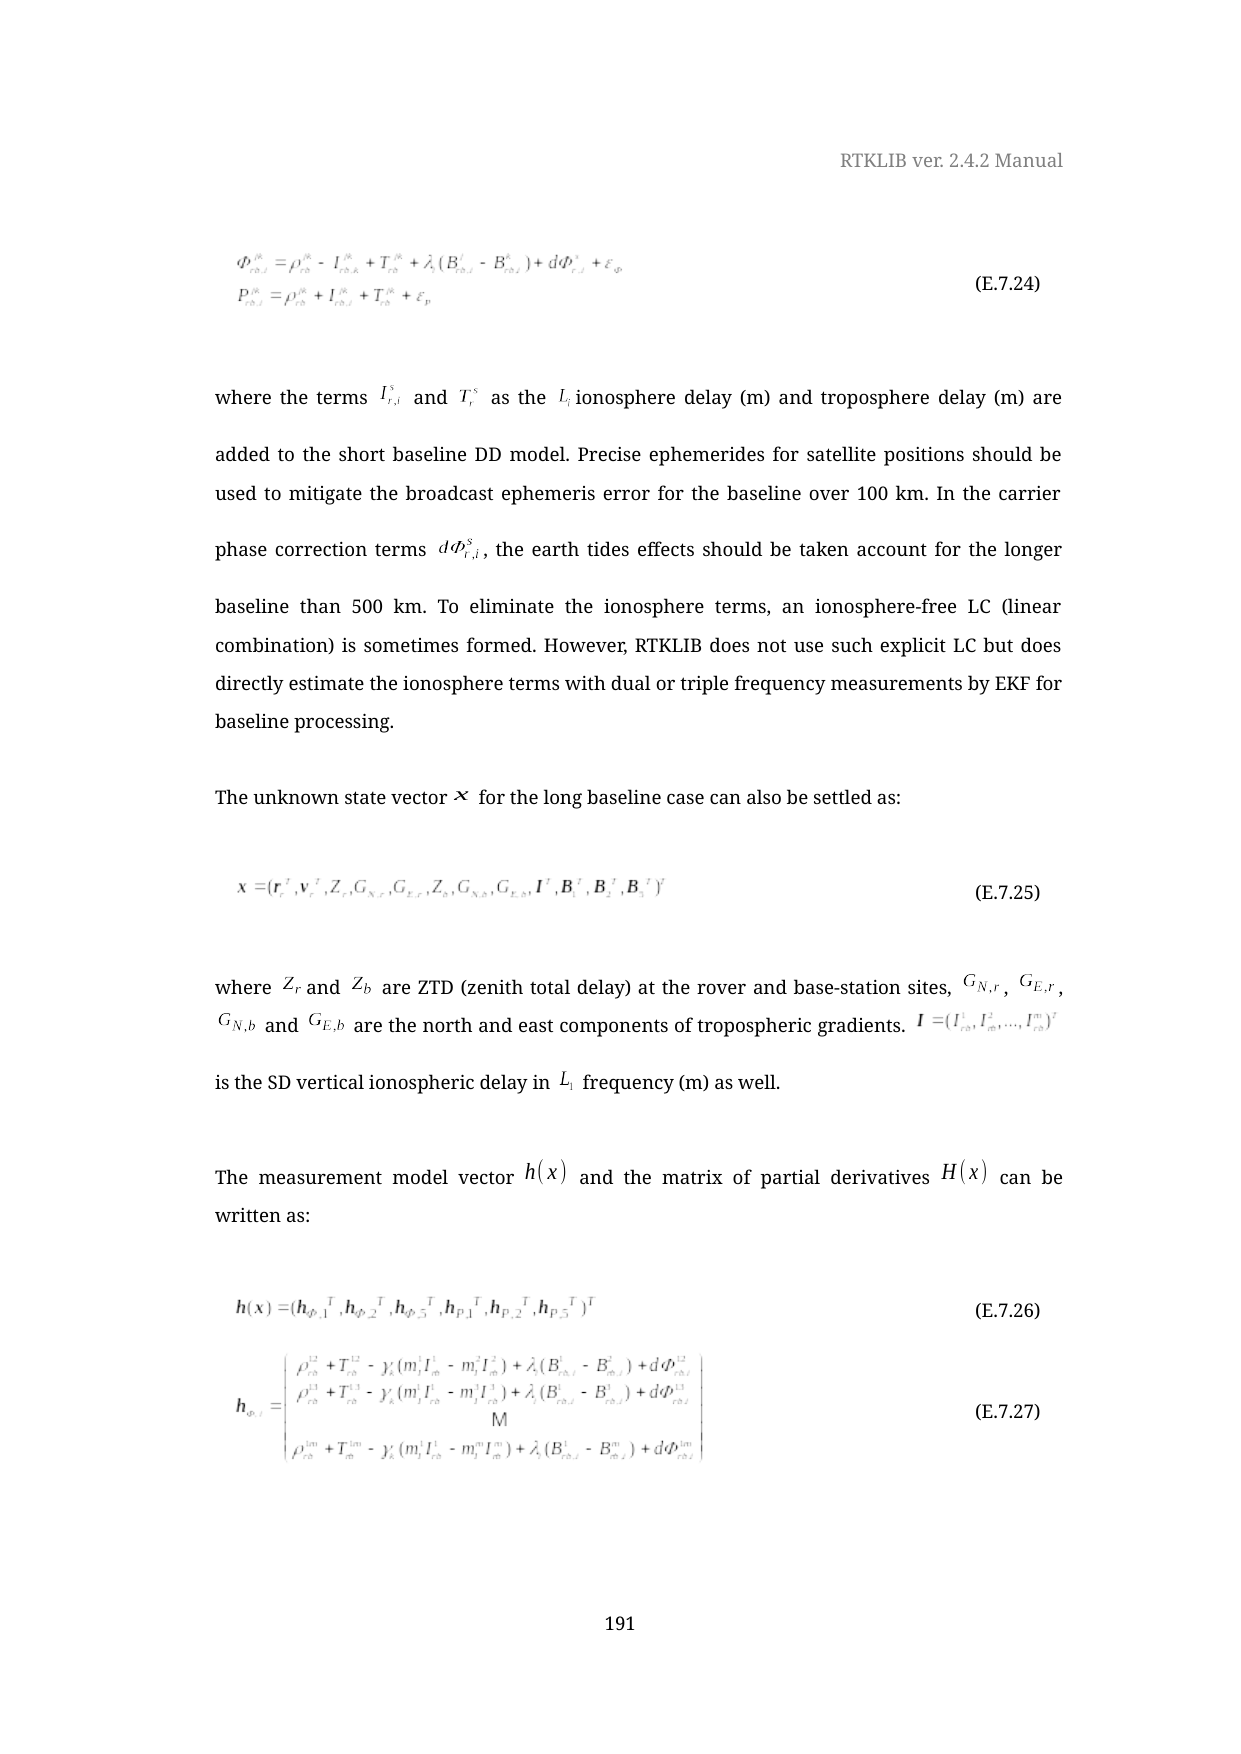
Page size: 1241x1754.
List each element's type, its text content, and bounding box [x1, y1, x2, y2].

list The measurement model vector and the matrix of partial derivatives can be written as: [215, 1158, 1063, 1234]
list where and are ZTD (zenith total delay) at the rover and base-station sites, , , and are the north and east components of tropospheric gradients. is the SD vertical ionospheric delay in frequency (m) as well. [215, 968, 1063, 1120]
list where the terms and as the ionosphere delay (m) and troposphere delay (m) are added to the short baseline DD model. Precise ephemerides for satellite positions should be used to mitigate the broadcast ephemeris error for the baseline over 100 km. In the carrier phase correction terms , the earth tides effects should be taken account for the longer baseline than 500 km. To eliminate the ionosphere terms, an ionosphere-free LC (linear combination) is sometimes formed. However, RTKLIB does not use such explicit LC but does directly estimate the ionosphere terms with dual or triple frequency measurements by EKF for baseline processing. [215, 359, 1063, 740]
list (E.7.27) [233, 1348, 1063, 1474]
list The unknown state vector for the long baseline case can also be settled as: [215, 778, 1063, 816]
list (E.7.25) [233, 854, 1063, 930]
text (E.7.26) [233, 1272, 1063, 1348]
list (E.7.24) [233, 245, 1063, 321]
